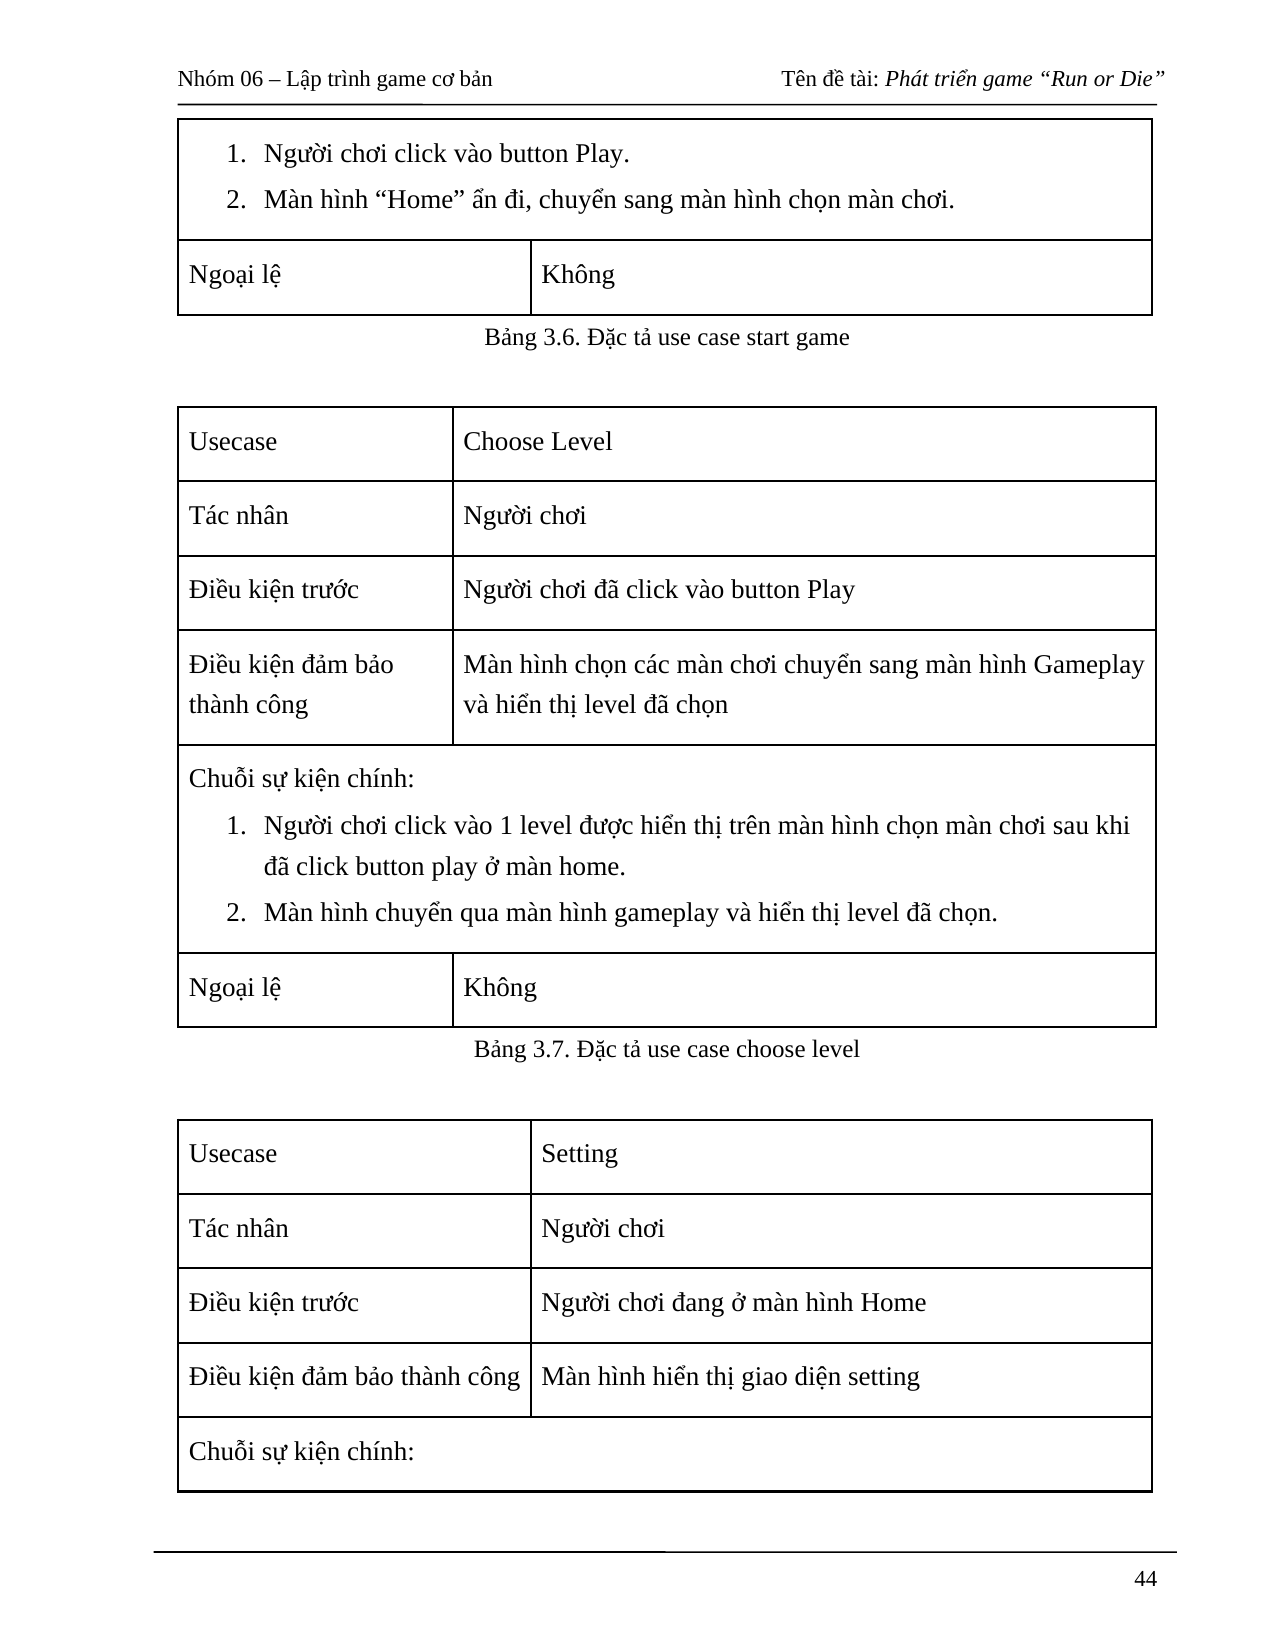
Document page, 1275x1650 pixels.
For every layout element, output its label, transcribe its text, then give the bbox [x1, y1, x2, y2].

table_cell Người chơi [532, 1195, 1151, 1267]
text Bảng 3.7. Đặc tả use case choose level [177, 1034, 1157, 1063]
table_cell Điều kiện trước [179, 1269, 530, 1342]
table_cell Tác nhân [179, 1195, 530, 1267]
table_cell Tác nhân [179, 482, 452, 554]
table_cell Ngoại lệ [179, 241, 530, 313]
table_cell Điều kiện đảm bảo thành công [179, 631, 452, 744]
table_cell Chuỗi sự kiện chính: Người chơi click vào 1 level được hiển thị trên màn hình chọn màn chơi sau khi đã click button play ở màn home. Màn hình chuyển qua màn hình gameplay và hiển thị level đã chọn. [179, 746, 1155, 952]
table_header Usecase [179, 408, 452, 480]
table_cell Ngoại lệ [179, 954, 452, 1026]
text Bảng 3.6. Đặc tả use case start game [177, 322, 1157, 351]
table_cell Người chơi đang ở màn hình Home [532, 1269, 1151, 1342]
table_cell Người chơi [454, 482, 1155, 554]
table_cell Không [532, 241, 1151, 313]
table_cell Màn hình hiển thị giao diện setting [532, 1344, 1151, 1416]
table_cell Không [454, 954, 1155, 1026]
table_cell Người chơi đã click vào button Play [454, 557, 1155, 629]
table_header Setting [532, 1121, 1151, 1193]
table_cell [179, 120, 1151, 239]
table_cell Điều kiện đảm bảo thành công [179, 1344, 530, 1416]
table_header Choose Level [454, 408, 1155, 480]
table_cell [179, 1418, 1151, 1490]
table_cell Điều kiện trước [179, 557, 452, 629]
table_cell Màn hình chọn các màn chơi chuyển sang màn hình Gameplay và hiển thị level đã chọn [454, 631, 1155, 744]
table_header Usecase [179, 1121, 530, 1193]
